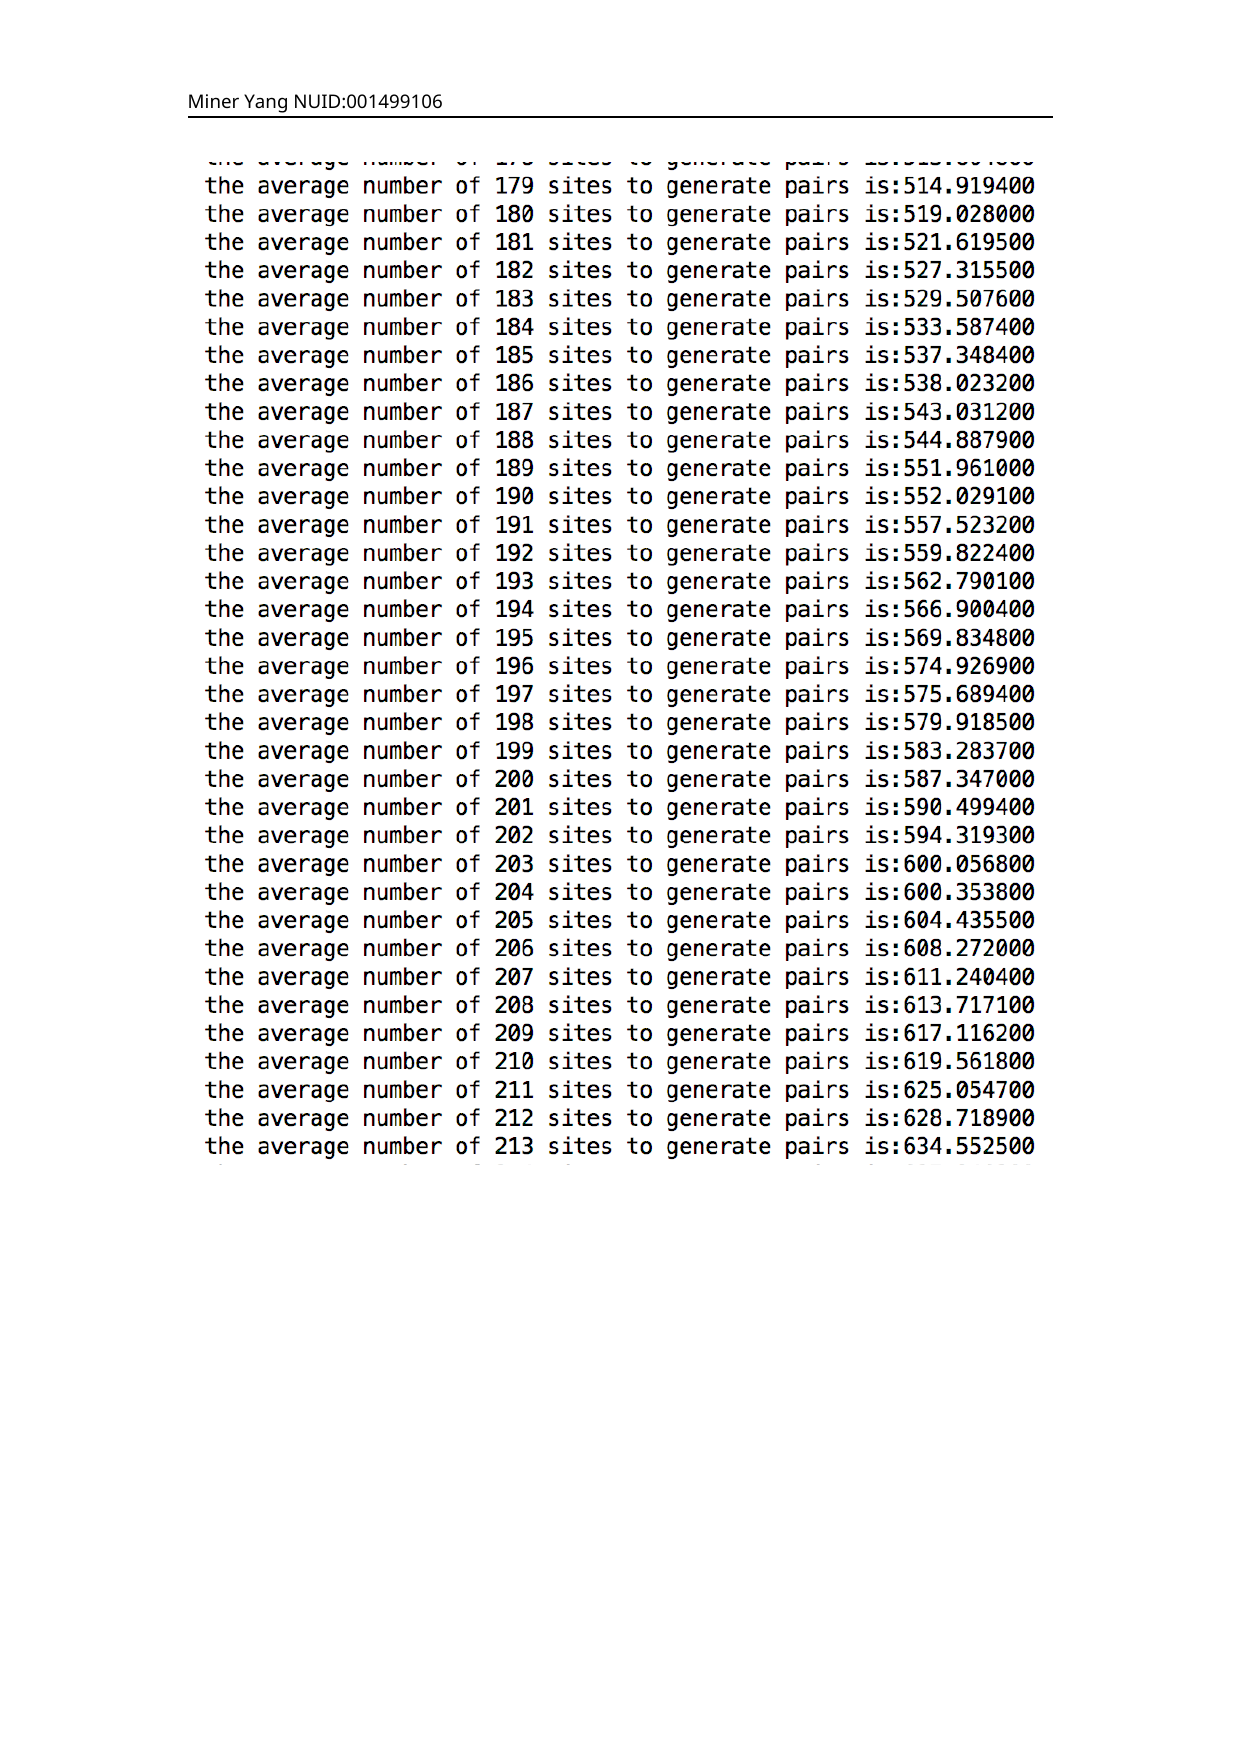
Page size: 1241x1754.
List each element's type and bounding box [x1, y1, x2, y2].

picture [187, 162, 1053, 1165]
